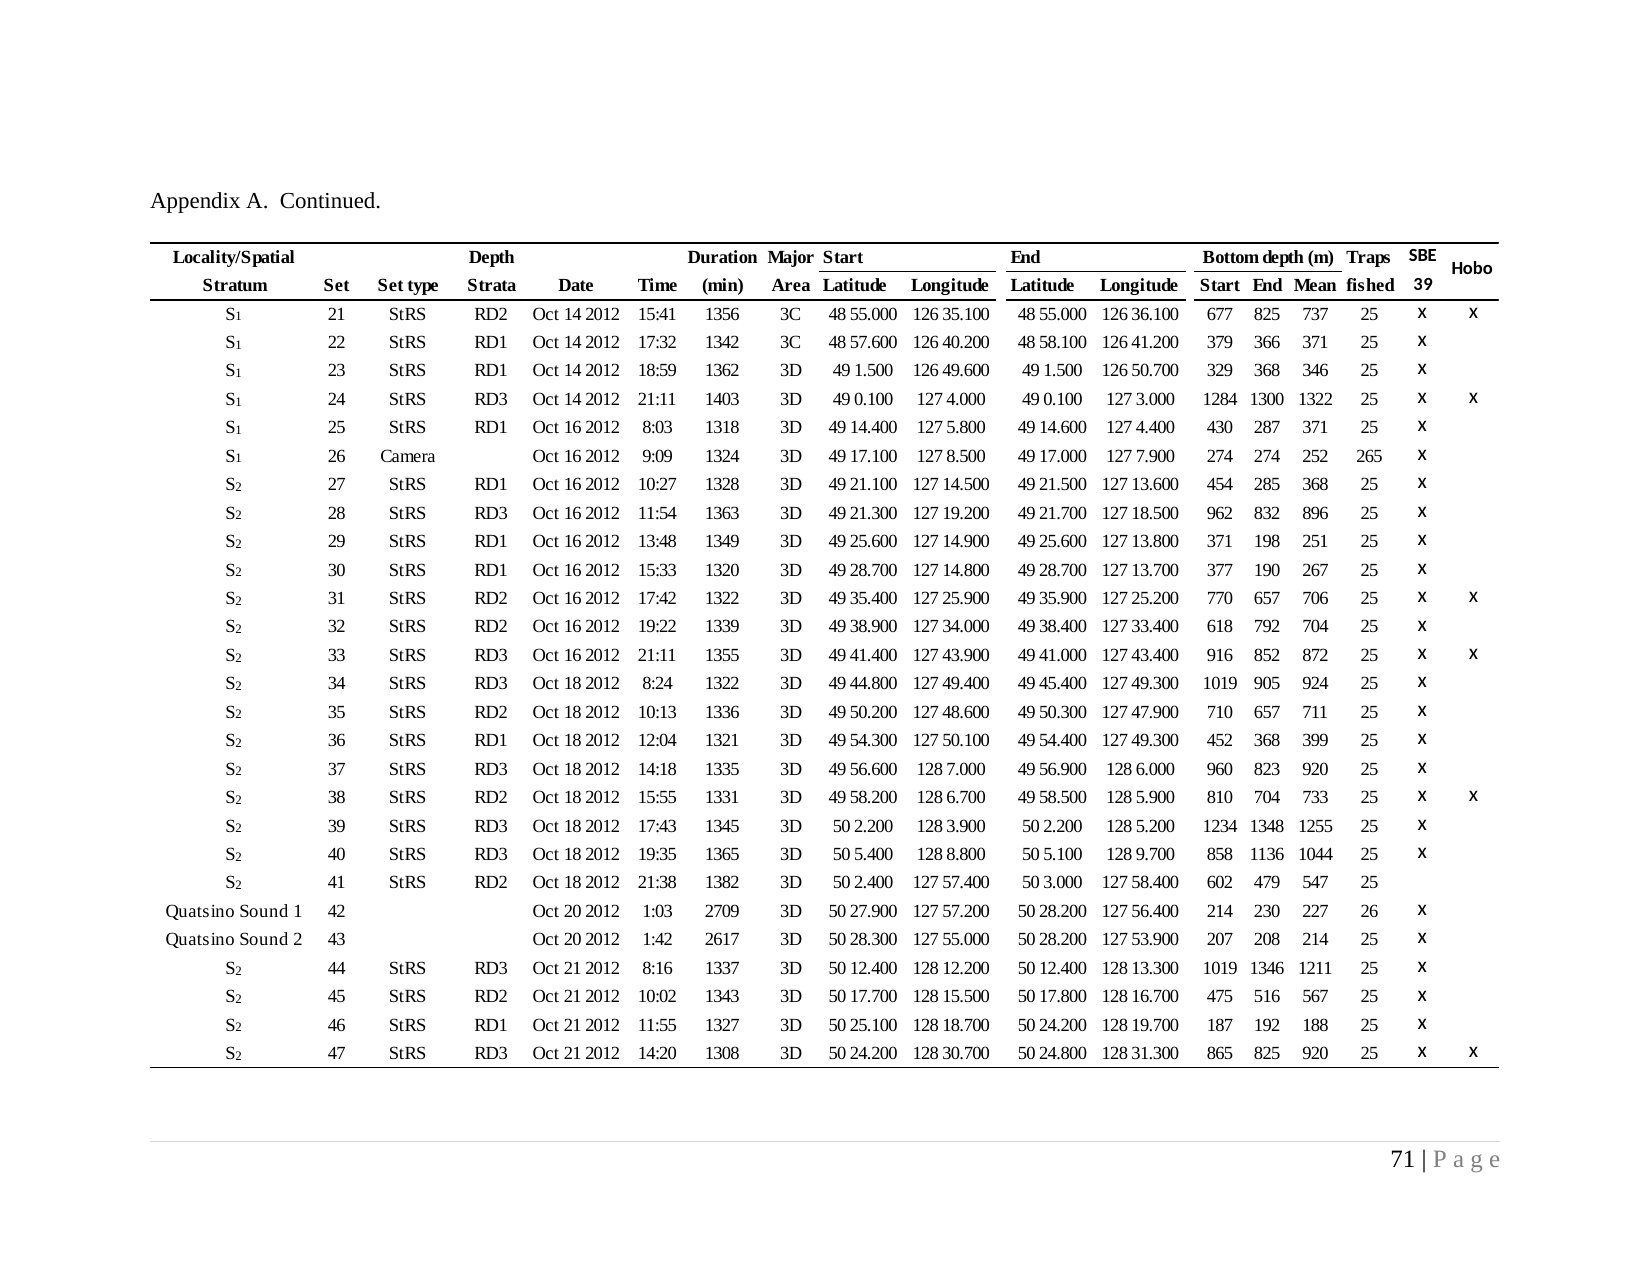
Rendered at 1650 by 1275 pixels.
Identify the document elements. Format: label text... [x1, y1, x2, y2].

text Appendix A. Continued. [150, 187, 1500, 214]
